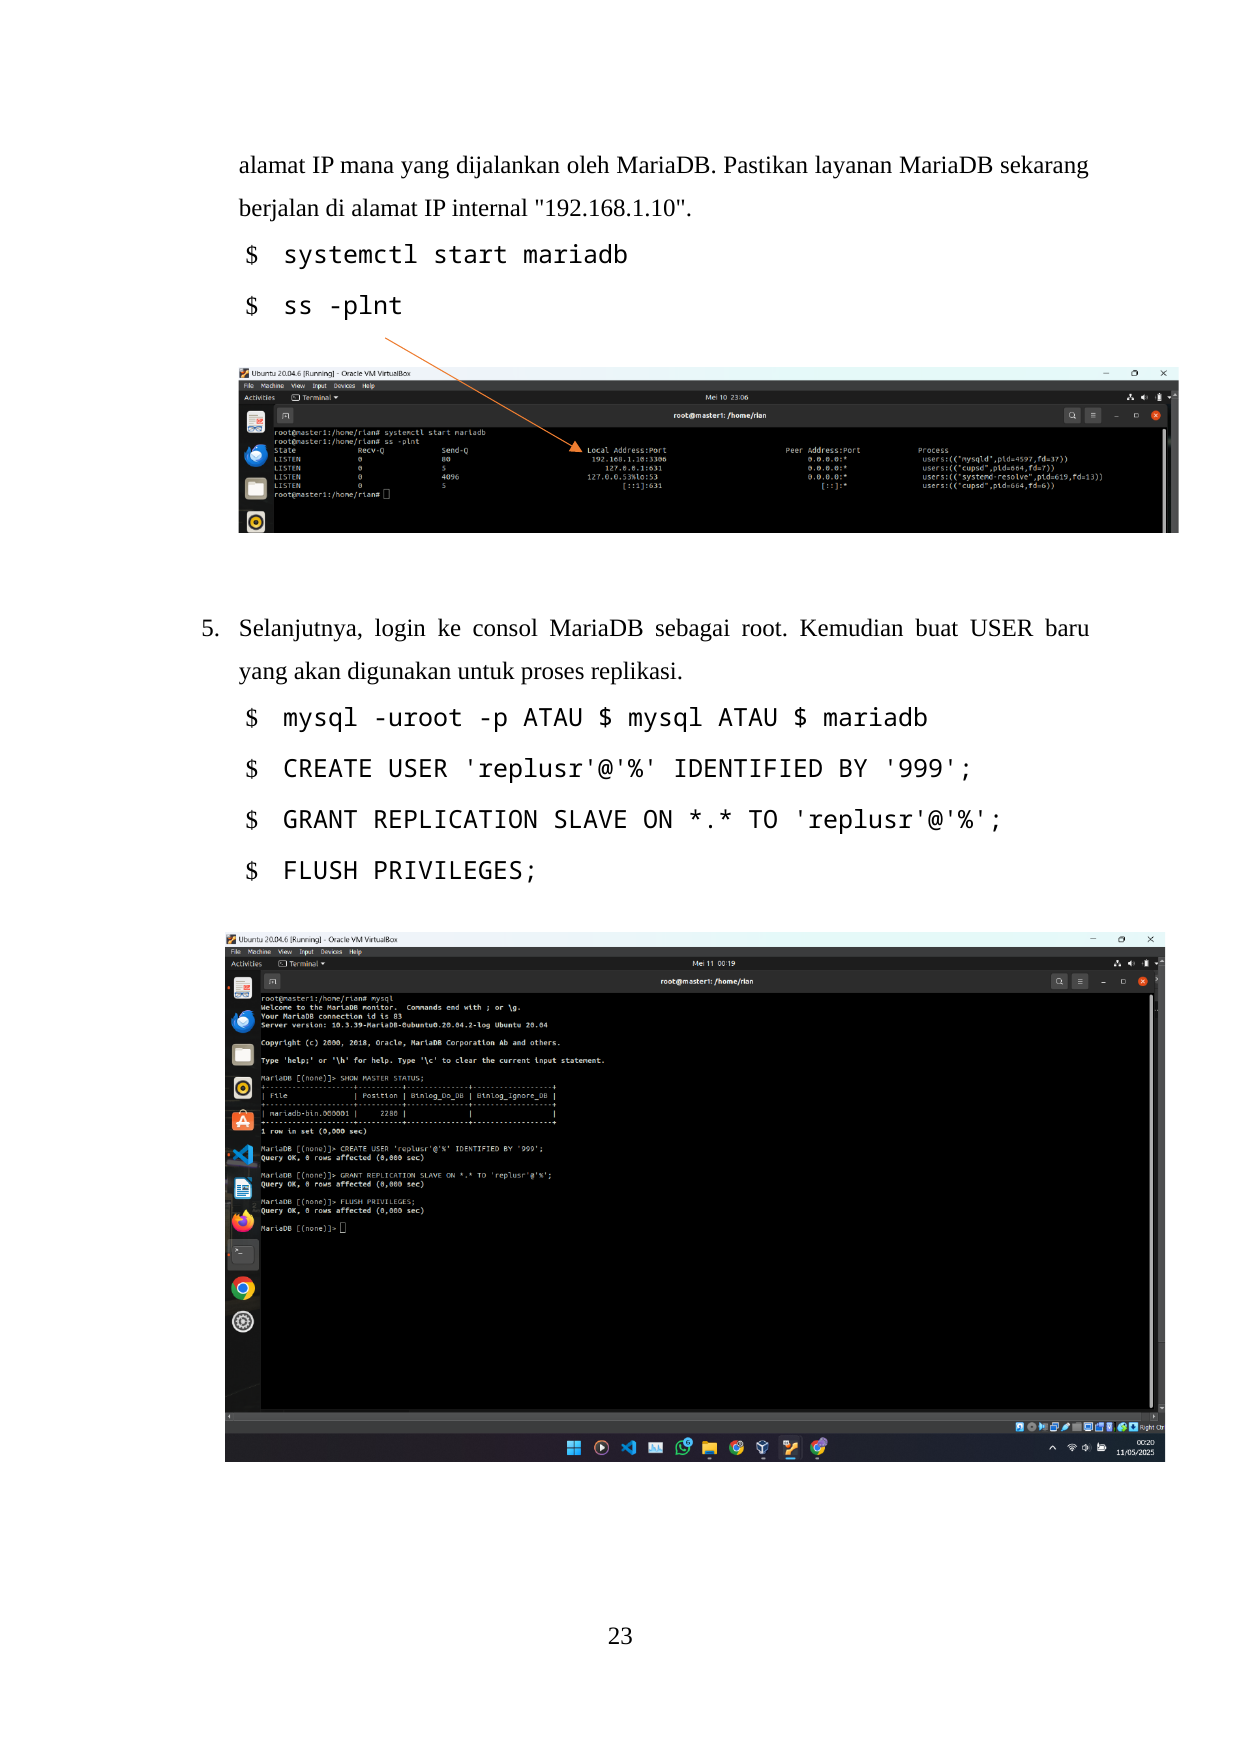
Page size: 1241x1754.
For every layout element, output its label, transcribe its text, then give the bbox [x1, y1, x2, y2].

list systemctl start mariadb [245, 236, 1090, 270]
list mysql -uroot -p ATAU $ mysql ATAU $ mariadb [245, 699, 1090, 733]
list CREATE USER 'replusr'@'%' IDENTIFIED BY '999'; [245, 750, 1090, 784]
list FLUSH PRIVILEGES; [245, 852, 1090, 887]
list Selanjutnya, login ke consol MariaDB sebagai root. Kemudian buat USER baru yang akan digunakan untuk proses replikasi. [201, 613, 1090, 685]
picture [225, 932, 1166, 1462]
list GRANT REPLICATION SLAVE ON *.* TO 'replusr'@'%'; [245, 801, 1090, 836]
list ss -plnt [245, 287, 1090, 321]
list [201, 150, 1090, 222]
picture [238, 367, 1179, 533]
